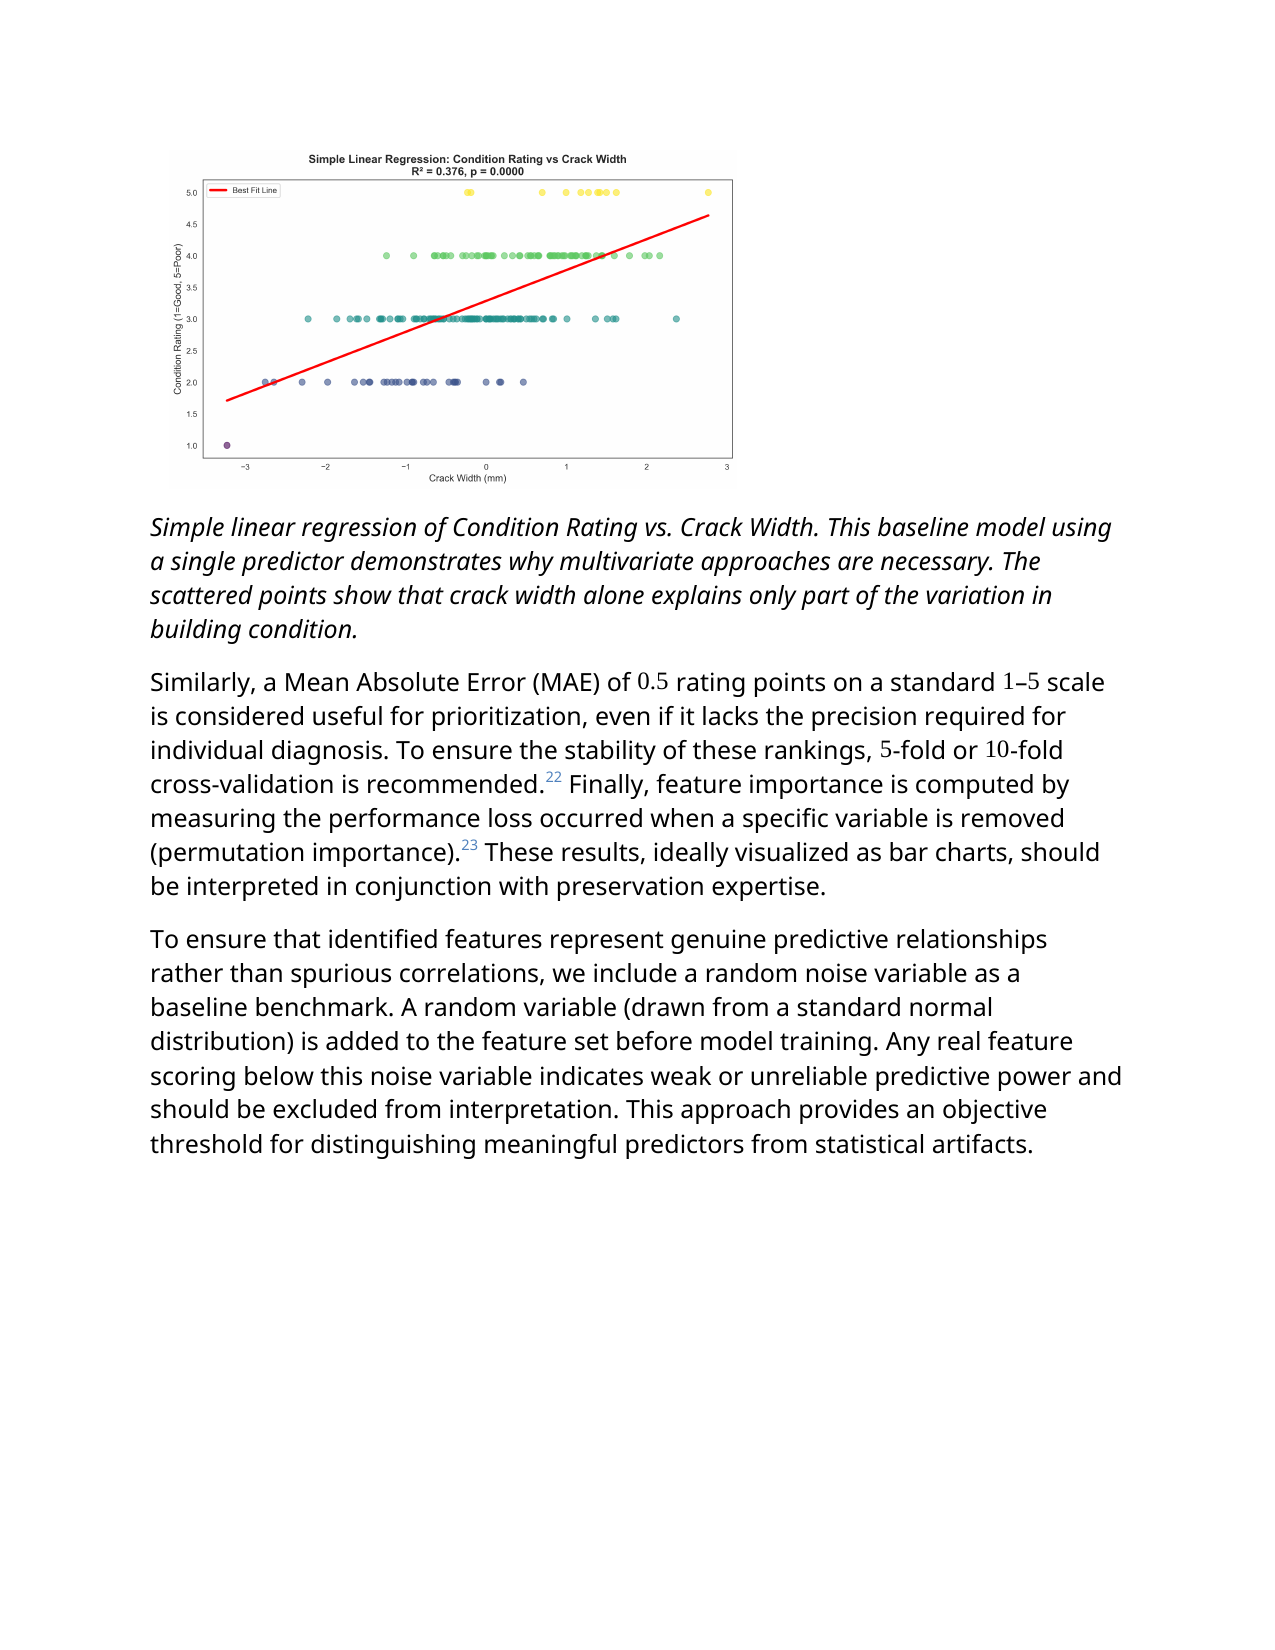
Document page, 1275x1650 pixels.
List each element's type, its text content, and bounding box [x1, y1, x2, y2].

picture [168, 150, 738, 489]
text Similarly, a Mean Absolute Error (MAE) of rating points on a standard – scale is considered useful for prioritization, even if it lacks the precision required for individual diagnosis. To ensure the stability of these rankings, -fold or -fold cross-validation is recommended.22 Finally, feature importance is computed by measuring the performance loss occurred when a specific variable is removed (permutation importance).23 These results, ideally visualized as bar charts, should be interpreted in conjunction with preservation expertise. [150, 665, 1125, 903]
text Simple linear regression of Condition Rating vs. Crack Width. This baseline model using a single predictor demonstrates why multivariate approaches are necessary. The scattered points show that crack width alone explains only part of the variation in building condition. [150, 510, 1125, 646]
text To ensure that identified features represent genuine predictive relationships rather than spurious correlations, we include a random noise variable as a baseline benchmark. A random variable (drawn from a standard normal distribution) is added to the feature set before model training. Any real feature scoring below this noise variable indicates weak or unreliable predictive power and should be excluded from interpretation. This approach provides an objective threshold for distinguishing meaningful predictors from statistical artifacts. [150, 922, 1125, 1160]
